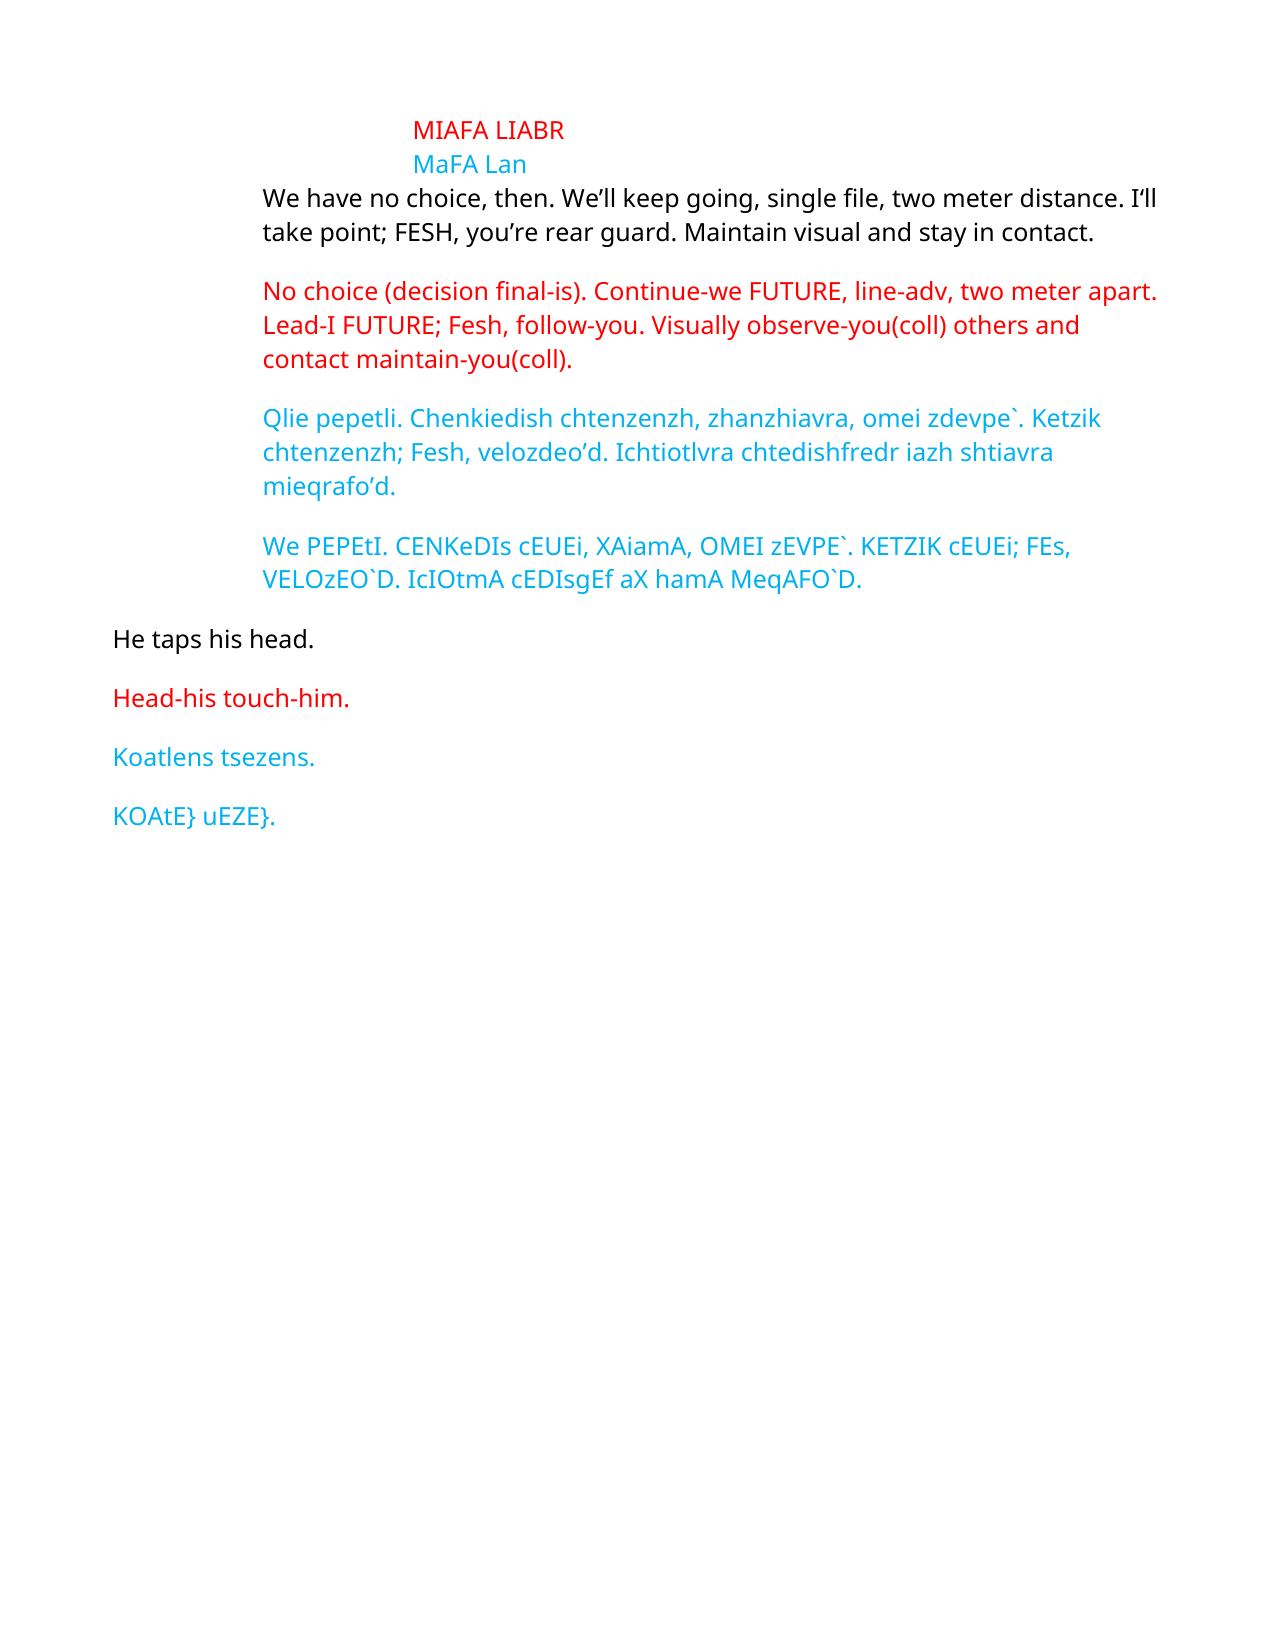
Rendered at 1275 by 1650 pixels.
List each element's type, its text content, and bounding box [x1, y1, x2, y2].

text No choice (decision final-is). Continue-we FUTURE, line-adv, two meter apart. Lead-I FUTURE; Fesh, follow-you. Visually observe-you(coll) others and contact maintain-you(coll). [262, 274, 1162, 376]
text We have no choice, then. We’ll keep going, single file, two meter distance. I‘ll take point; FESH, you’re rear guard. Maintain visual and stay in contact. [262, 181, 1162, 249]
text MaFA Lan [412, 147, 930, 181]
text KOAtE} uEZE}. [112, 798, 1162, 832]
text Qlie pepetli. Chenkiedish chtenzenzh, zhanzhiavra, omei zdevpe`. Ketzik chtenzenzh; Fesh, velozdeo’d. Ichtiotlvra chtedishfredr iazh shtiavra mieqrafo’d. [262, 401, 1162, 503]
text We PEPEtI. CENKeDIs cEUEi, XAiamA, OMEI zEVPE`. KETZIK cEUEi; FEs, VELOzEO`D. IcIOtmA cEDIsgEf aX hamA MeqAFO`D. [262, 528, 1162, 596]
text Koatlens tsezens. [112, 739, 1162, 773]
text He taps his head. [112, 621, 1162, 655]
text Miafa liabr [412, 112, 1125, 147]
text Head-his touch-him. [112, 680, 1162, 714]
